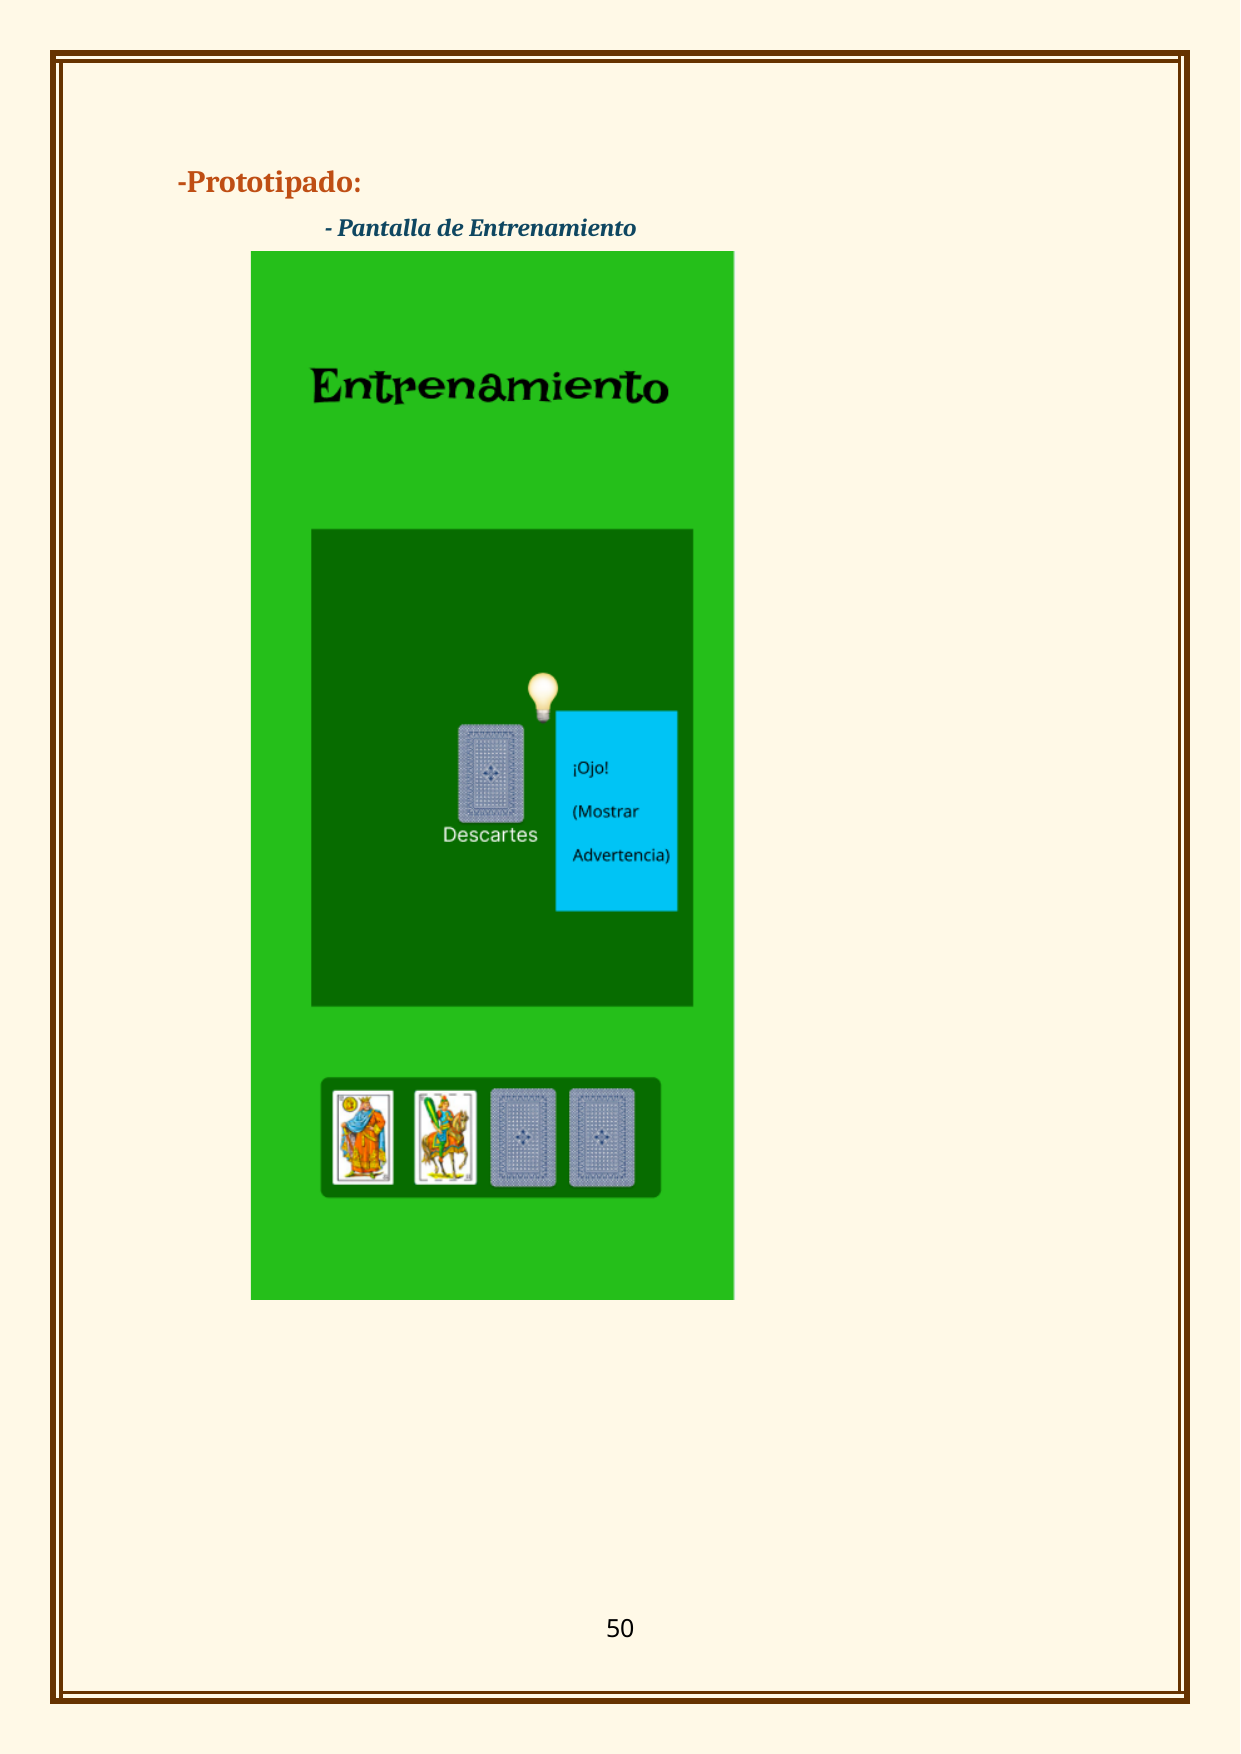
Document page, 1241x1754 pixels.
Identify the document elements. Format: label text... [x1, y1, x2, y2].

subtitle -Prototipado: [177, 164, 1063, 200]
subtitle - Pantalla de Entrenamiento [177, 214, 1063, 242]
picture [250, 251, 736, 1300]
